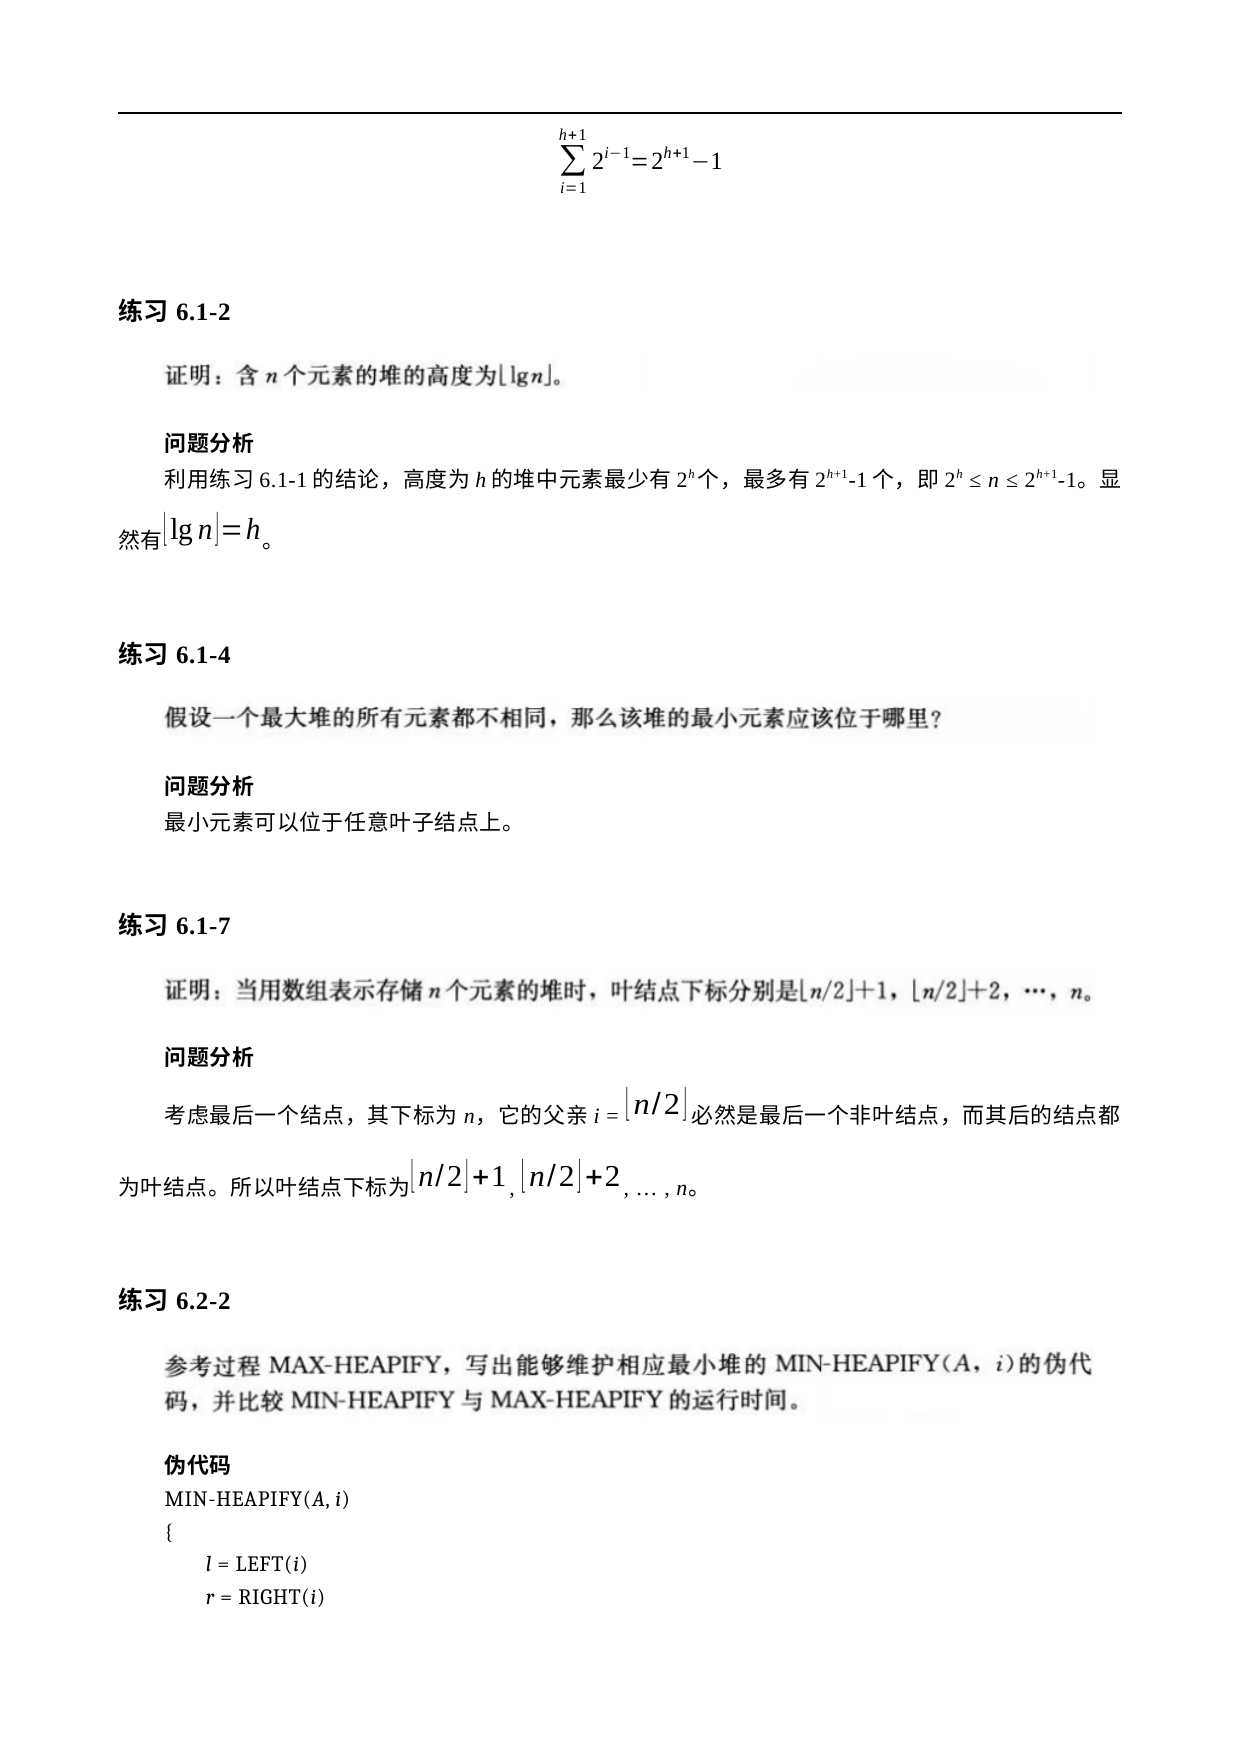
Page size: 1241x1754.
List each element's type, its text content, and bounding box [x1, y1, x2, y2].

picture [161, 972, 1095, 1010]
picture [161, 358, 1095, 392]
text 考虑最后一个结点，其下标为n，它的父亲i = 必然是最后一个非叶结点，而其后的结点都为叶结点。所以叶结点下标为, , … , n。 [118, 1076, 1122, 1212]
text 利用练习6.1-1的结论，高度为h的堆中元素最少有2h个，最多有2h+1-1个，即2h ≤ n ≤ 2h+1-1。显然有。 [118, 462, 1122, 566]
text MIN-HEAPIFY(A, i) [118, 1483, 1122, 1516]
text 最小元素可以位于任意叶子结点上。 [118, 804, 1122, 837]
picture [161, 1347, 1095, 1417]
text r = RIGHT(i) [118, 1581, 1122, 1613]
picture [161, 701, 1095, 737]
subtitle 练习 6.1-7 [118, 891, 1122, 956]
text l = LEFT(i) [118, 1548, 1122, 1581]
text 伪代码 [118, 1448, 1122, 1480]
text { [118, 1516, 1122, 1548]
text 问题分析 [118, 1040, 1122, 1072]
subtitle 练习 6.2-2 [118, 1266, 1122, 1331]
subtitle 练习 6.1-4 [118, 620, 1122, 685]
subtitle 练习 6.1-2 [118, 277, 1122, 342]
text 问题分析 [118, 426, 1122, 458]
text 问题分析 [118, 769, 1122, 801]
